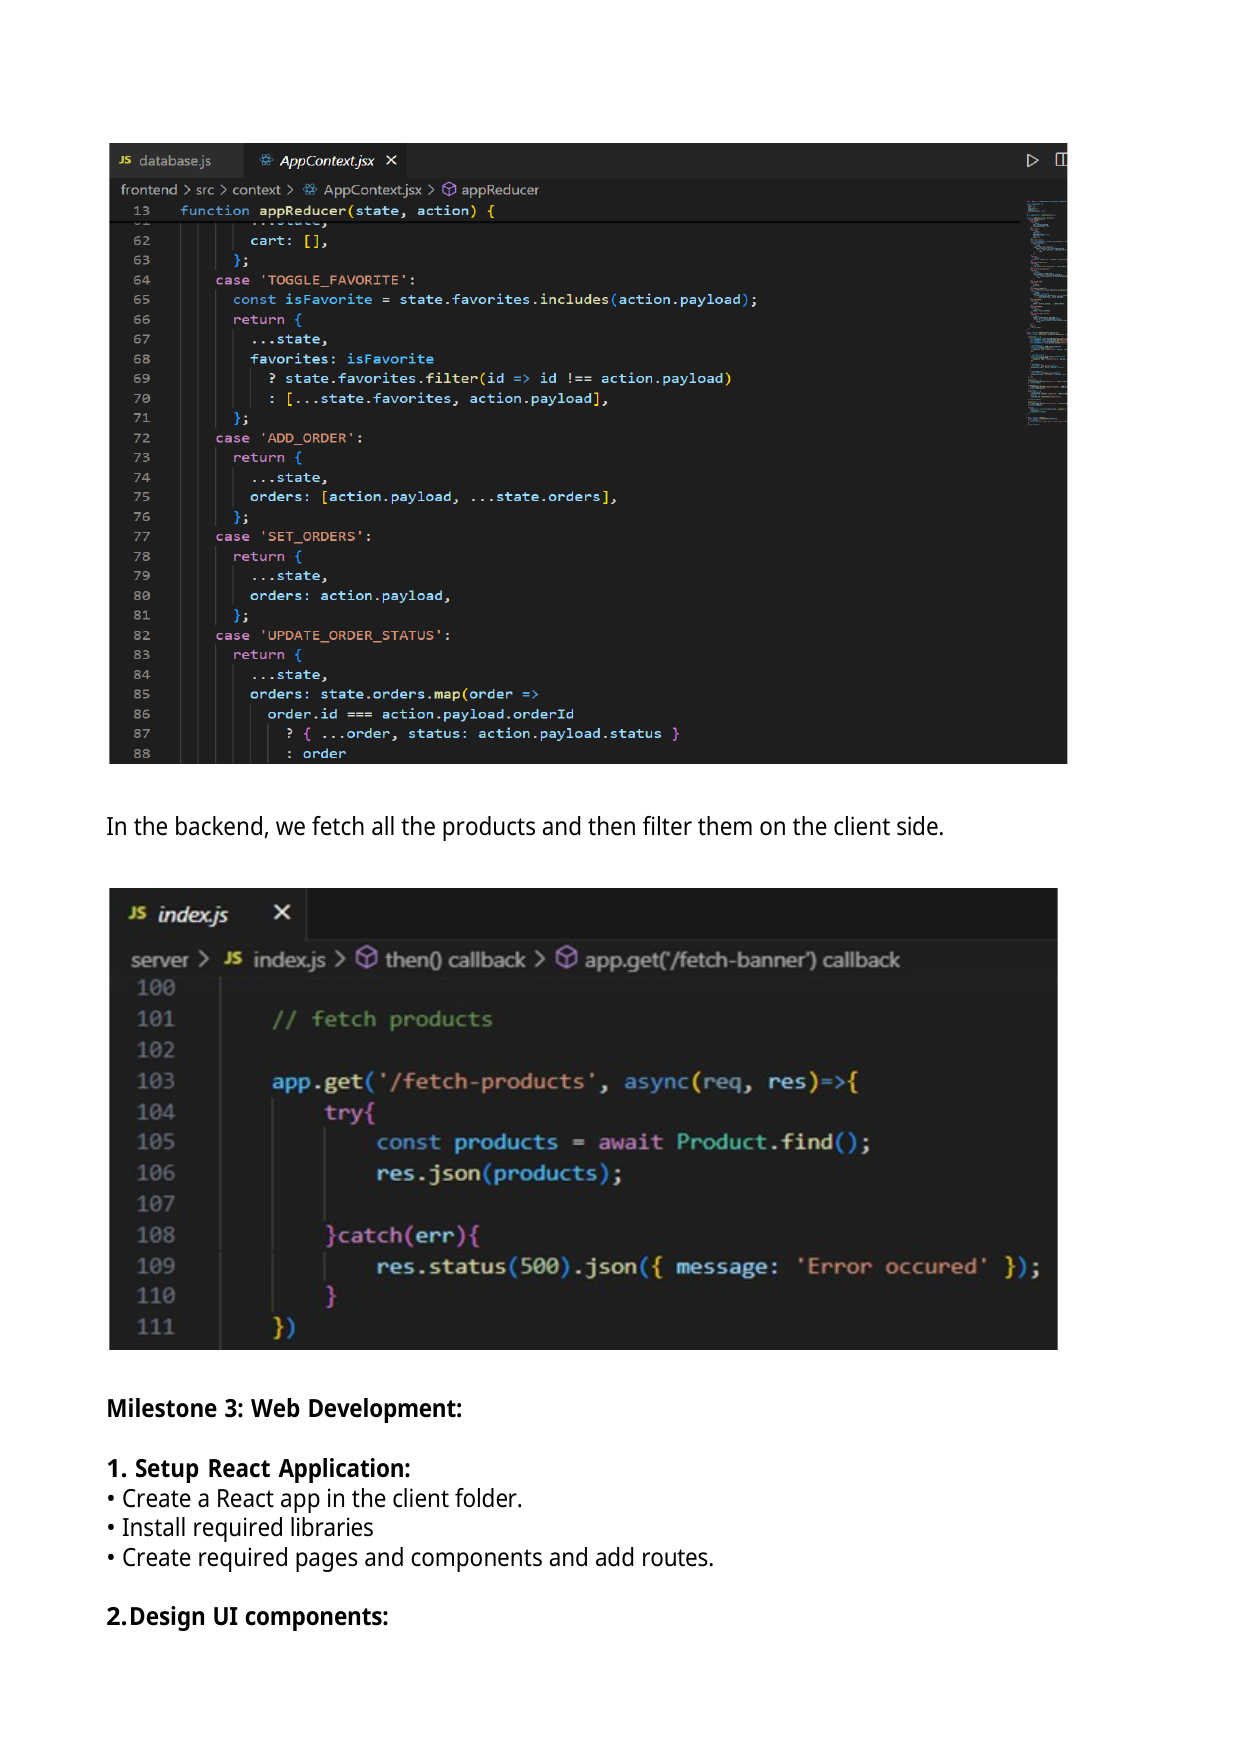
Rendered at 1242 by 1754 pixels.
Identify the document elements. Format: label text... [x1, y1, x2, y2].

picture [109, 888, 1058, 1350]
text In the backend, we fetch all the products and then filter them on the client side. [106, 808, 1227, 842]
subtitle Design UI components: [106, 1602, 1227, 1632]
subtitle Milestone 3: Web Development: [106, 1390, 1227, 1424]
list Install required libraries [106, 1513, 1227, 1543]
list Create required pages and components and add routes. [106, 1543, 1227, 1573]
list Setup React Application: [106, 1453, 1227, 1483]
list Create a React app in the client folder. [106, 1483, 1227, 1513]
picture [109, 143, 1068, 764]
